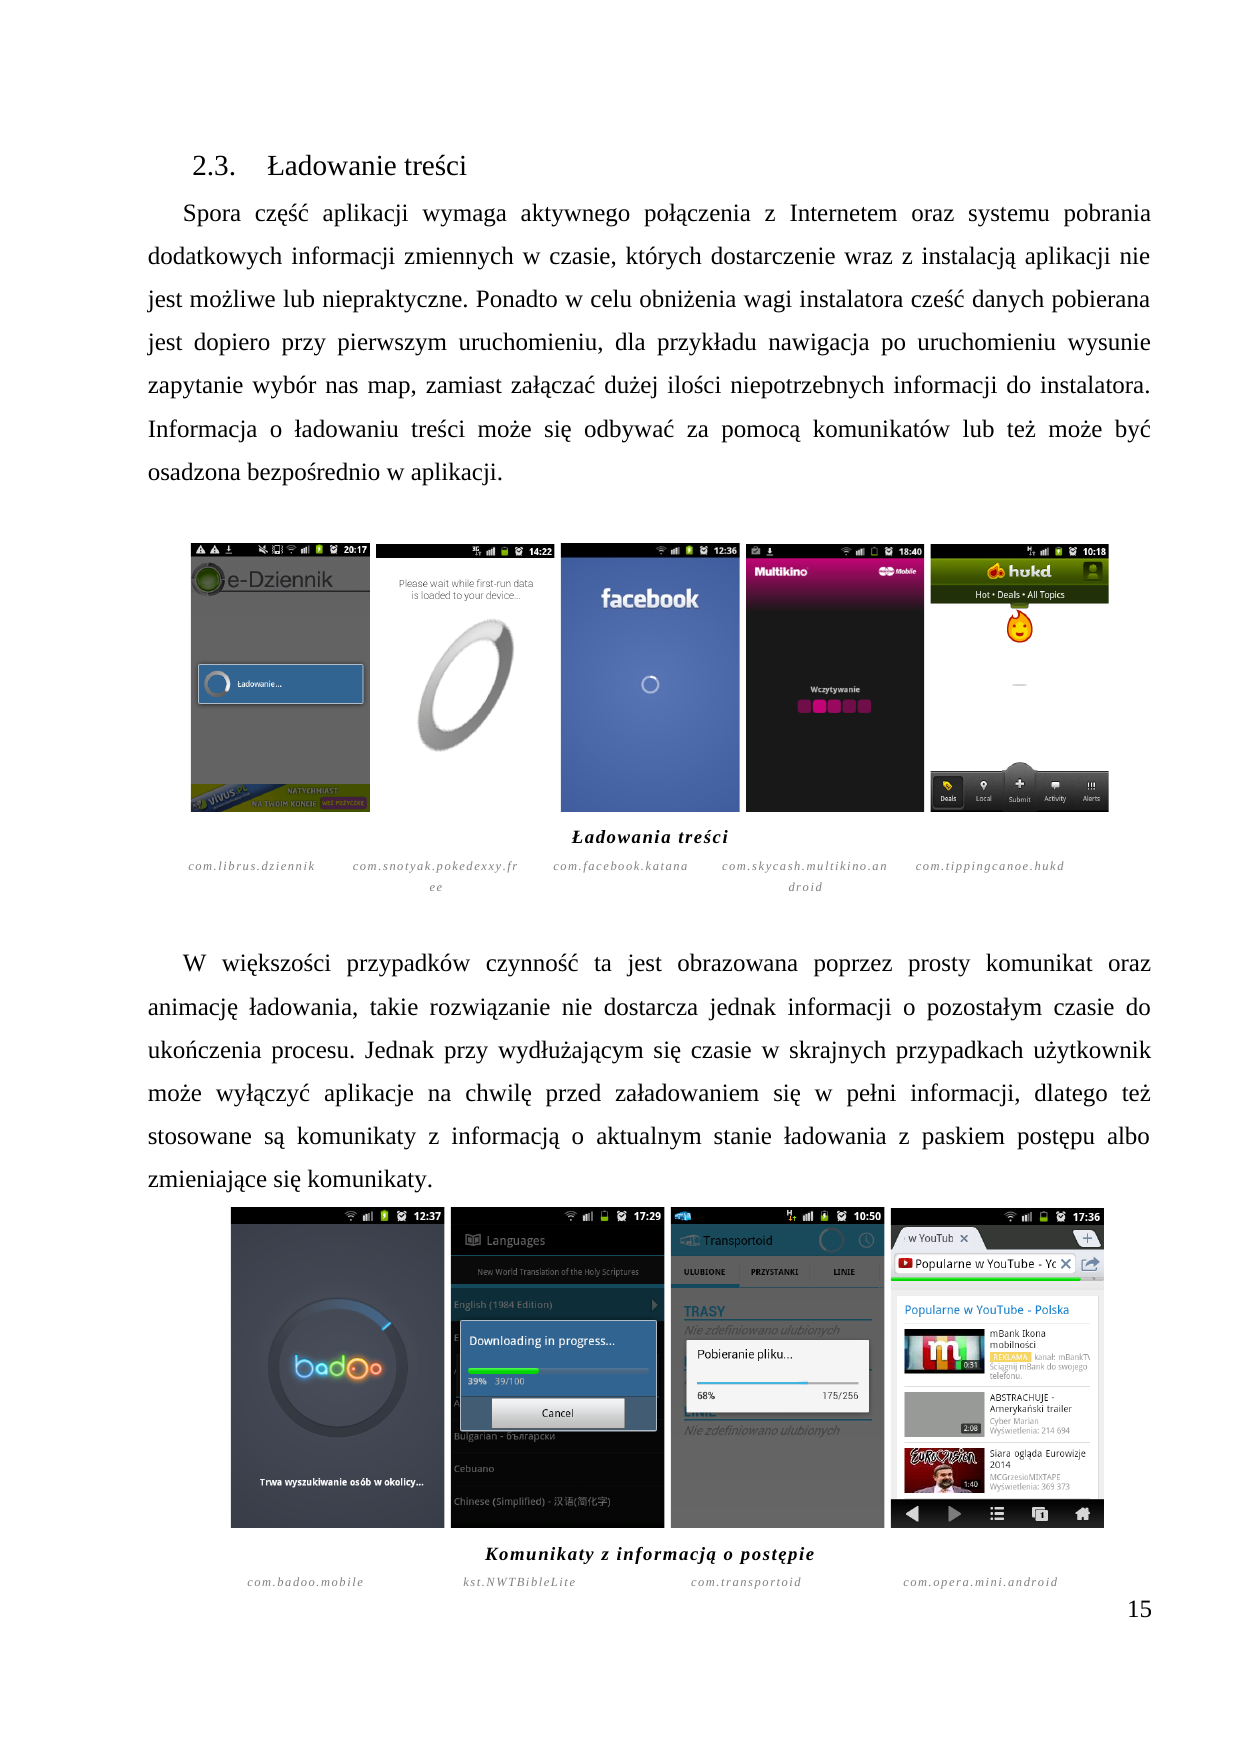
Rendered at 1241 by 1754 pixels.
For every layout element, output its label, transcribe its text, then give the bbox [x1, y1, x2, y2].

table_header com.snotyak.pokedexxy.free [340, 859, 532, 905]
picture [746, 544, 925, 812]
picture [890, 1208, 1104, 1528]
picture [930, 544, 1109, 812]
picture [670, 1207, 885, 1528]
subtitle Ładowanie treści [192, 148, 1152, 181]
table_header kst.NWTBibleLite [403, 1575, 635, 1589]
picture [376, 544, 555, 812]
table_header com.facebook.katana [532, 859, 709, 905]
picture [560, 543, 740, 812]
table_header com.badoo.mobile [207, 1575, 403, 1589]
text Spora część aplikacji wymaga aktywnego połączenia z Internetem oraz systemu pobrania dodatkowych informacji zmiennych w czasie, których dostarczenie wraz z instalacją aplikacji nie jest możliwe lub niepraktyczne. Ponadto w celu obniżenia wagi instalatora cześć danych pobierana jest dopiero przy pierwszym uruchomieniu, dla przykładu nawigacja po uruchomieniu wysunie zapytanie wybór nas map, zamiast załączać dużej ilości niepotrzebnych informacji do instalatora. Informacja o ładowaniu treści może się odbywać za pomocą komunikatów lub też może być osadzona bezpośrednio w aplikacji. [148, 198, 1152, 486]
picture [230, 1207, 445, 1528]
table_header com.tippingcanoe.hukd [901, 859, 1078, 905]
subtitle Komunikaty z informacją o postępie [148, 1542, 1152, 1564]
table_header com.librus.dziennik [163, 859, 339, 905]
picture [450, 1207, 665, 1528]
text W większości przypadków czynność ta jest obrazowana poprzez prosty komunikat oraz animację ładowania, takie rozwiązanie nie dostarcza jednak informacji o pozostałym czasie do ukończenia procesu. Jednak przy wydłużającym się czasie w skrajnych przypadkach użytkownik może wyłączyć aplikacje na chwilę przed załadowaniem się w pełni informacji, dlatego też stosowane są komunikaty z informacją o aktualnym stanie ładowania z paskiem postępu albo zmieniające się komunikaty. [148, 948, 1152, 1193]
table_header com.skycash.multikino.android [709, 859, 901, 905]
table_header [856, 1575, 1104, 1589]
picture [190, 543, 370, 812]
subtitle Ładowania treści [148, 826, 1152, 848]
table_header com.transportoid [635, 1575, 856, 1589]
